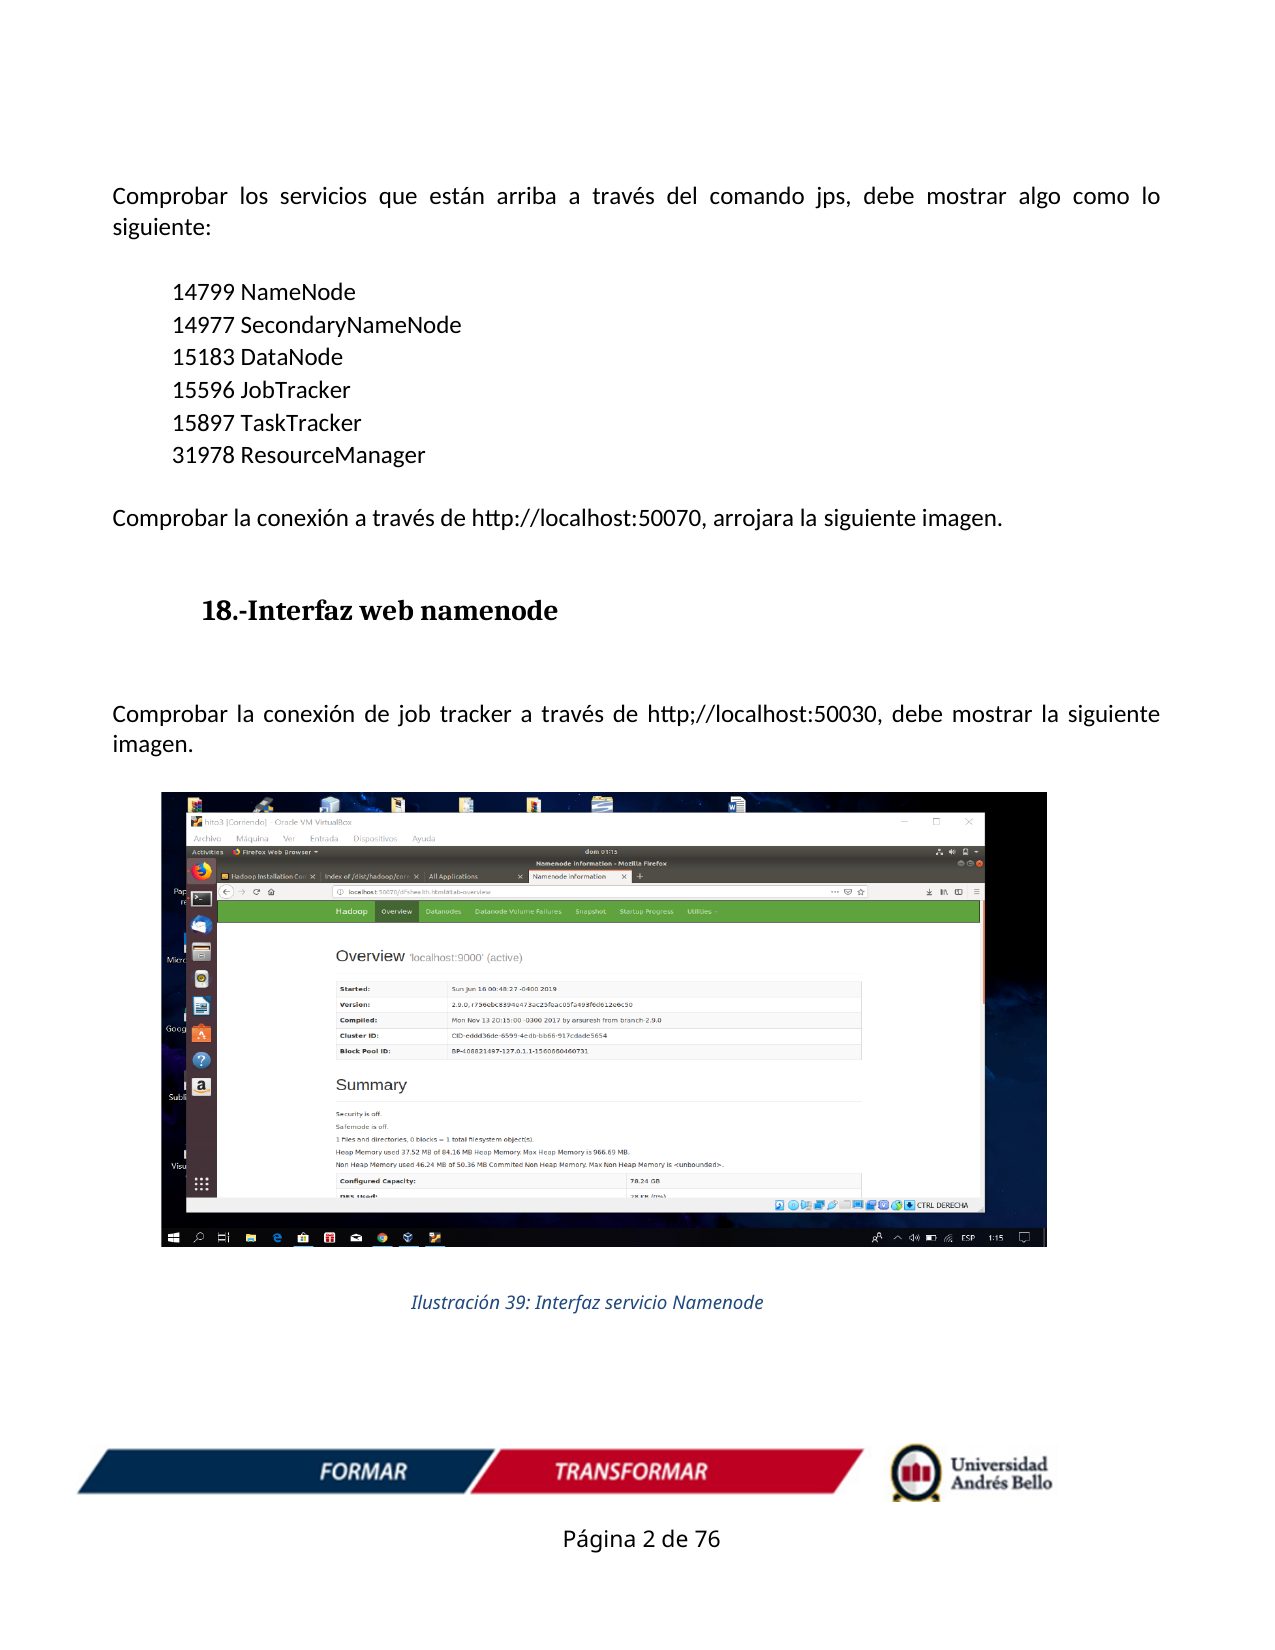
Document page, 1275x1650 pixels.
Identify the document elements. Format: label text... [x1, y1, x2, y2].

text 15183 DataNode [172, 341, 1162, 372]
text Comprobar la conexión de job tracker a través de http;//localhost:50030, debe mostrar la siguiente imagen. [112, 698, 1162, 759]
picture [161, 792, 1047, 1247]
subtitle 18.-Interfaz web namenode [202, 594, 1162, 627]
text 15596 JobTracker [172, 374, 1162, 404]
text 14799 NameNode [172, 276, 1162, 307]
text Comprobar los servicios que están arriba a través del comando jps, debe mostrar algo como lo siguiente: [112, 181, 1162, 242]
text Comprobar la conexión a través de http://localhost:50070, arrojara la siguiente imagen. [112, 502, 1118, 533]
text 14977 SecondaryNameNode [172, 309, 1162, 339]
text 31978 ResourceManager [172, 439, 1162, 470]
text 15897 TaskTracker [172, 407, 1162, 437]
picture [75, 1440, 1078, 1502]
